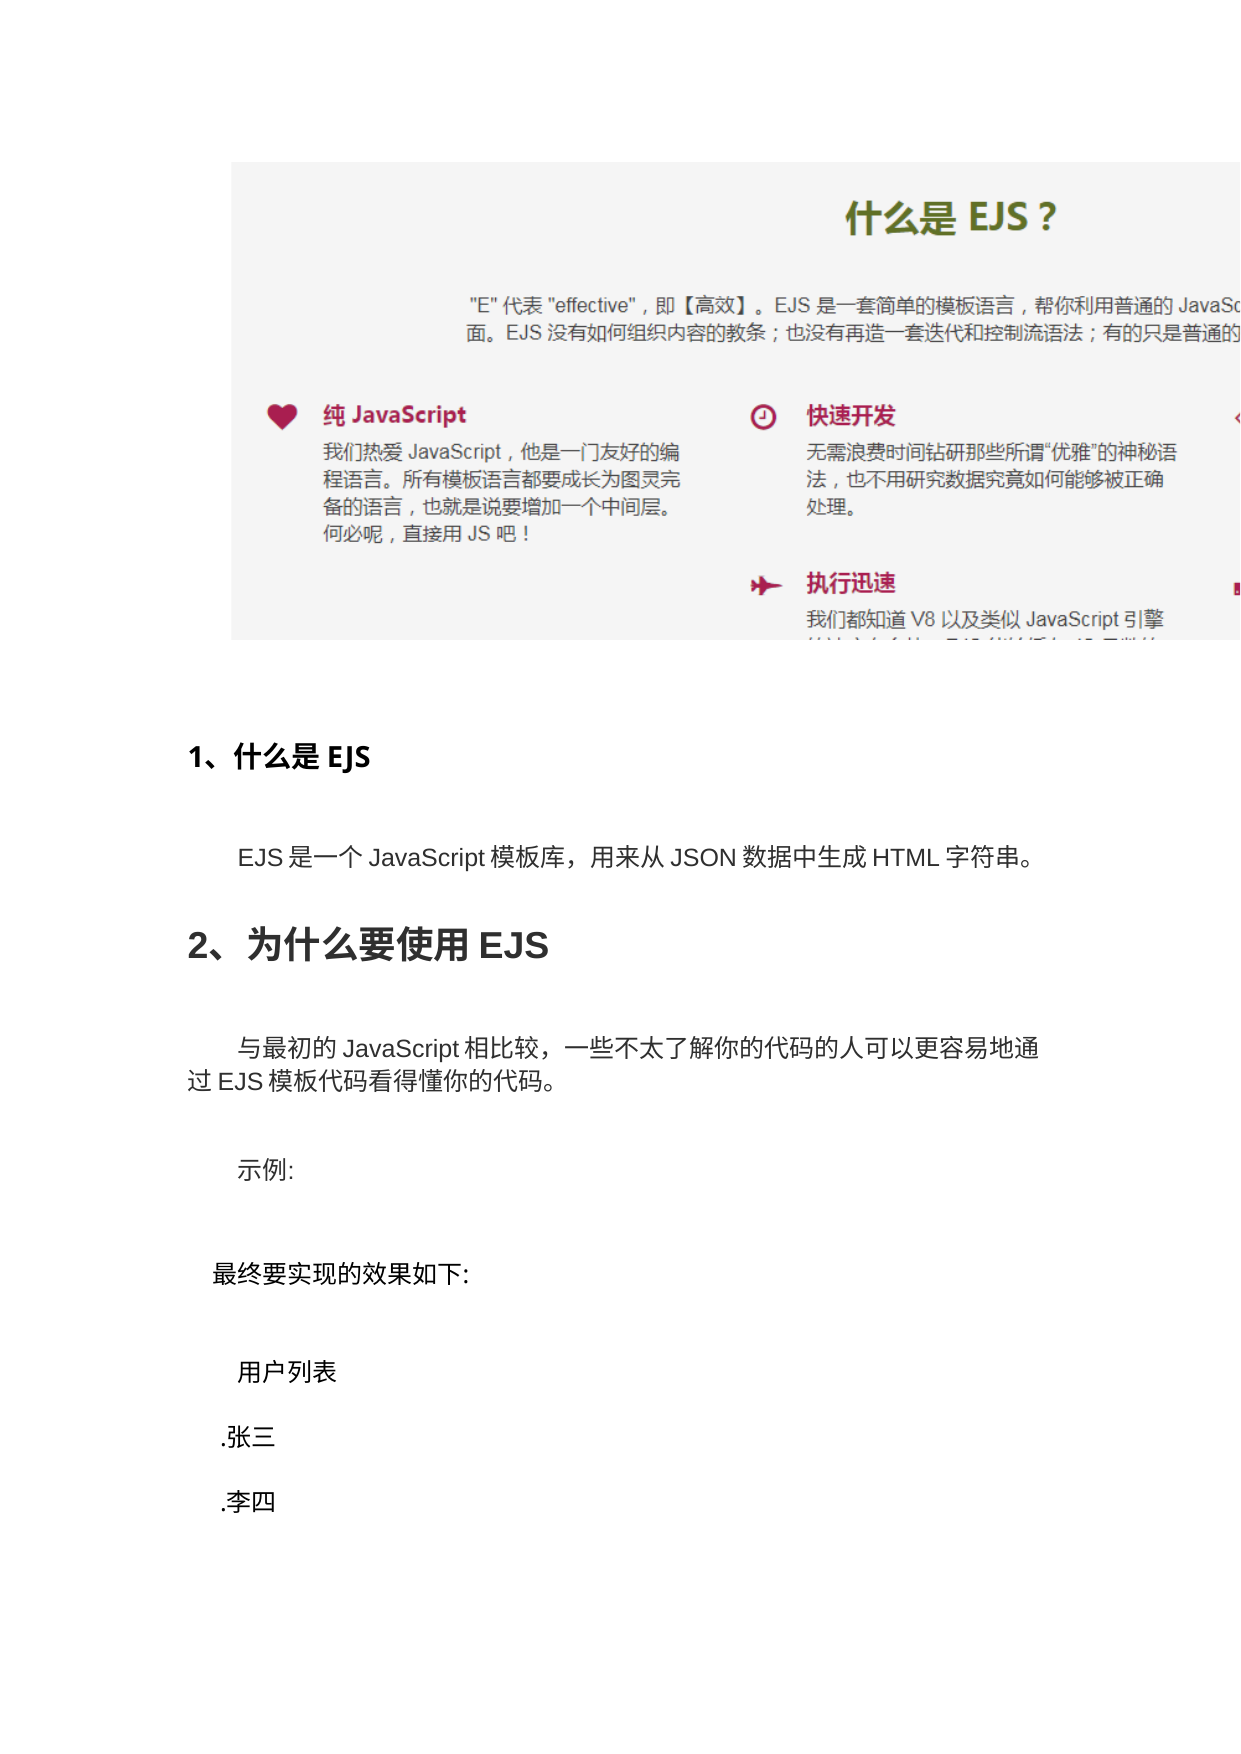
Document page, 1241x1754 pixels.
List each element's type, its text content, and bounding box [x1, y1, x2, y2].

text 最终要实现的效果如下: [187, 1240, 1053, 1305]
subtitle 1、什么是EJS [187, 722, 1053, 787]
text 用户列表 [187, 1338, 1053, 1403]
text .张三 [187, 1403, 1053, 1468]
text 与最初的JavaScript相比较，一些不太了解你的代码的人可以更容易地通过EJS模板代码看得懂你的代码。 [187, 1032, 1053, 1097]
text .李四 [187, 1468, 1053, 1533]
text 示例: [187, 1136, 1053, 1201]
picture [231, 162, 1241, 640]
text EJS是一个JavaScript模板库，用来从JSON数据中生成HTML字符串。 [187, 841, 1053, 874]
subtitle 2、为什么要使用EJS [187, 913, 1053, 978]
